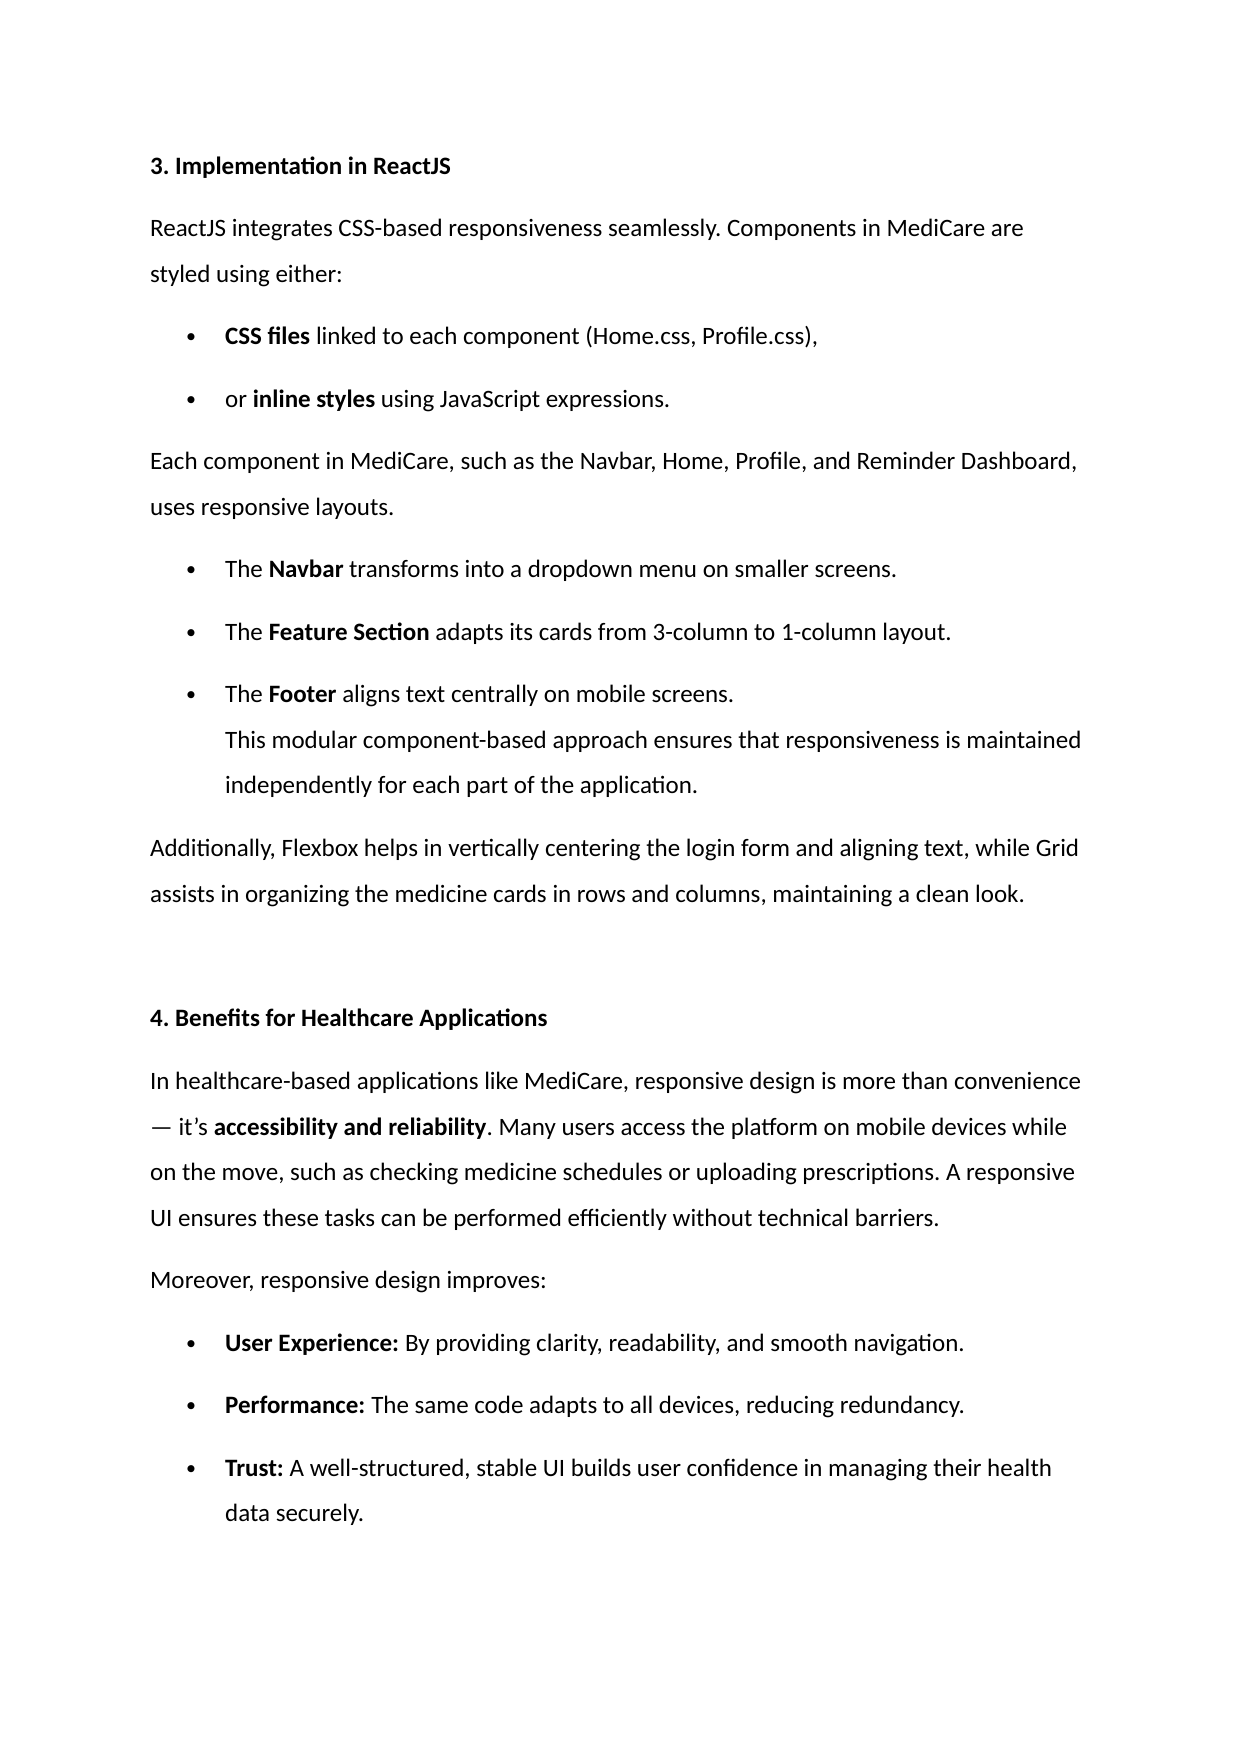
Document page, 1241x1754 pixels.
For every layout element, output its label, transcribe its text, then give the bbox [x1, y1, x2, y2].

list Trust: A well-structured, stable UI builds user confidence in managing their health data securely. [187, 1452, 1090, 1528]
list User Experience: By providing clarity, readability, and smooth navigation. [187, 1327, 1090, 1357]
text 4. Benefits for Healthcare Applications [150, 1003, 1090, 1033]
text Moreover, responsive design improves: [150, 1264, 1090, 1295]
text Additionally, Flexbox helps in vertically centering the login form and aligning text, while Grid assists in organizing the medicine cards in rows and columns, maintaining a clean look. [150, 832, 1090, 908]
text 3. Implementation in ReactJS [150, 150, 1090, 181]
list CSS files linked to each component (Home.css, Profile.css), [187, 321, 1090, 351]
list The Navbar transforms into a dropdown menu on smaller screens. [187, 553, 1090, 584]
list The Feature Section adapts its cards from 3-column to 1-column layout. [187, 616, 1090, 646]
list The Footer aligns text centrally on mobile screens. This modular component-based approach ensures that responsiveness is maintained independently for each part of the application. [187, 678, 1090, 800]
text ReactJS integrates CSS-based responsiveness seamlessly. Components in MediCare are styled using either: [150, 212, 1090, 289]
list or inline styles using JavaScript expressions. [187, 383, 1090, 413]
text In healthcare-based applications like MediCare, responsive design is more than convenience — it’s accessibility and reliability. Many users access the platform on mobile devices while on the move, such as checking medicine schedules or uploading prescriptions. A responsive UI ensures these tasks can be performed efficiently without technical barriers. [150, 1065, 1090, 1233]
text Each component in MediCare, such as the Navbar, Home, Profile, and Reminder Dashboard, uses responsive layouts. [150, 445, 1090, 522]
list Performance: The same code adapts to all devices, reducing redundancy. [187, 1389, 1090, 1420]
